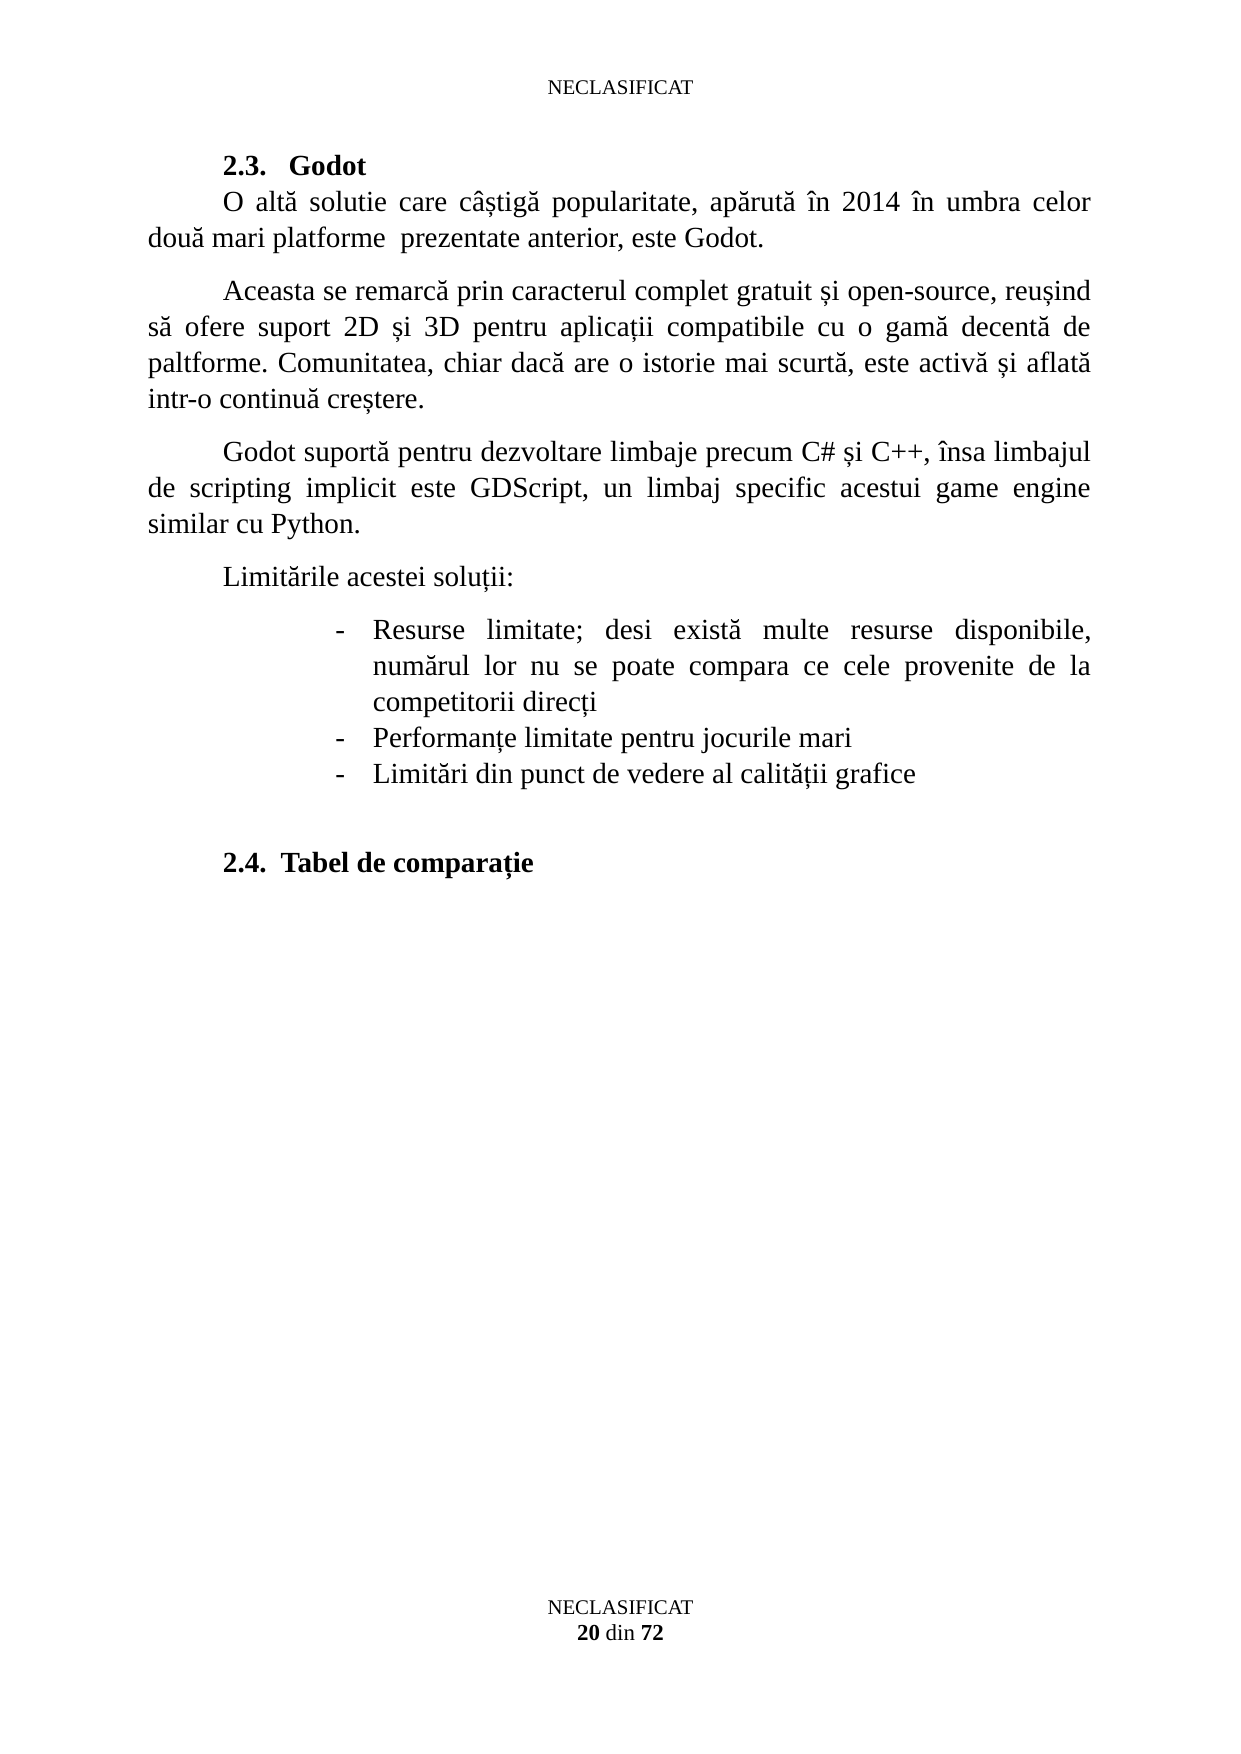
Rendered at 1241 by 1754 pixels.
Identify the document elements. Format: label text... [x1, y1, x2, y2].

text Limitările acestei soluții: [148, 559, 1092, 593]
list Resurse limitate; desi există multe resurse disponibile, numărul lor nu se poate compara ce cele provenite de la competitorii direcți [335, 612, 1092, 718]
list Performanțe limitate pentru jocurile mari [335, 720, 1092, 754]
text Aceasta se remarcă prin caracterul complet gratuit și open-source, reușind să ofere suport 2D și 3D pentru aplicații compatibile cu o gamă decentă de paltforme. Comunitatea, chiar dacă are o istorie mai scurtă, este activă și aflată intr-o continuă creștere. [148, 273, 1092, 415]
subtitle 2.4. Tabel de comparație [223, 846, 1092, 879]
list Limitări din punct de vedere al calității grafice [335, 757, 1092, 790]
subtitle 2.3. Godot [223, 148, 1092, 181]
text O altă solutie care câștigă popularitate, apărută în 2014 în umbra celor două mari platforme prezentate anterior, este Godot. [148, 184, 1092, 253]
text Godot suportă pentru dezvoltare limbaje precum C# și C++, însa limbajul de scripting implicit este GDScript, un limbaj specific acestui game engine similar cu Python. [148, 434, 1092, 540]
